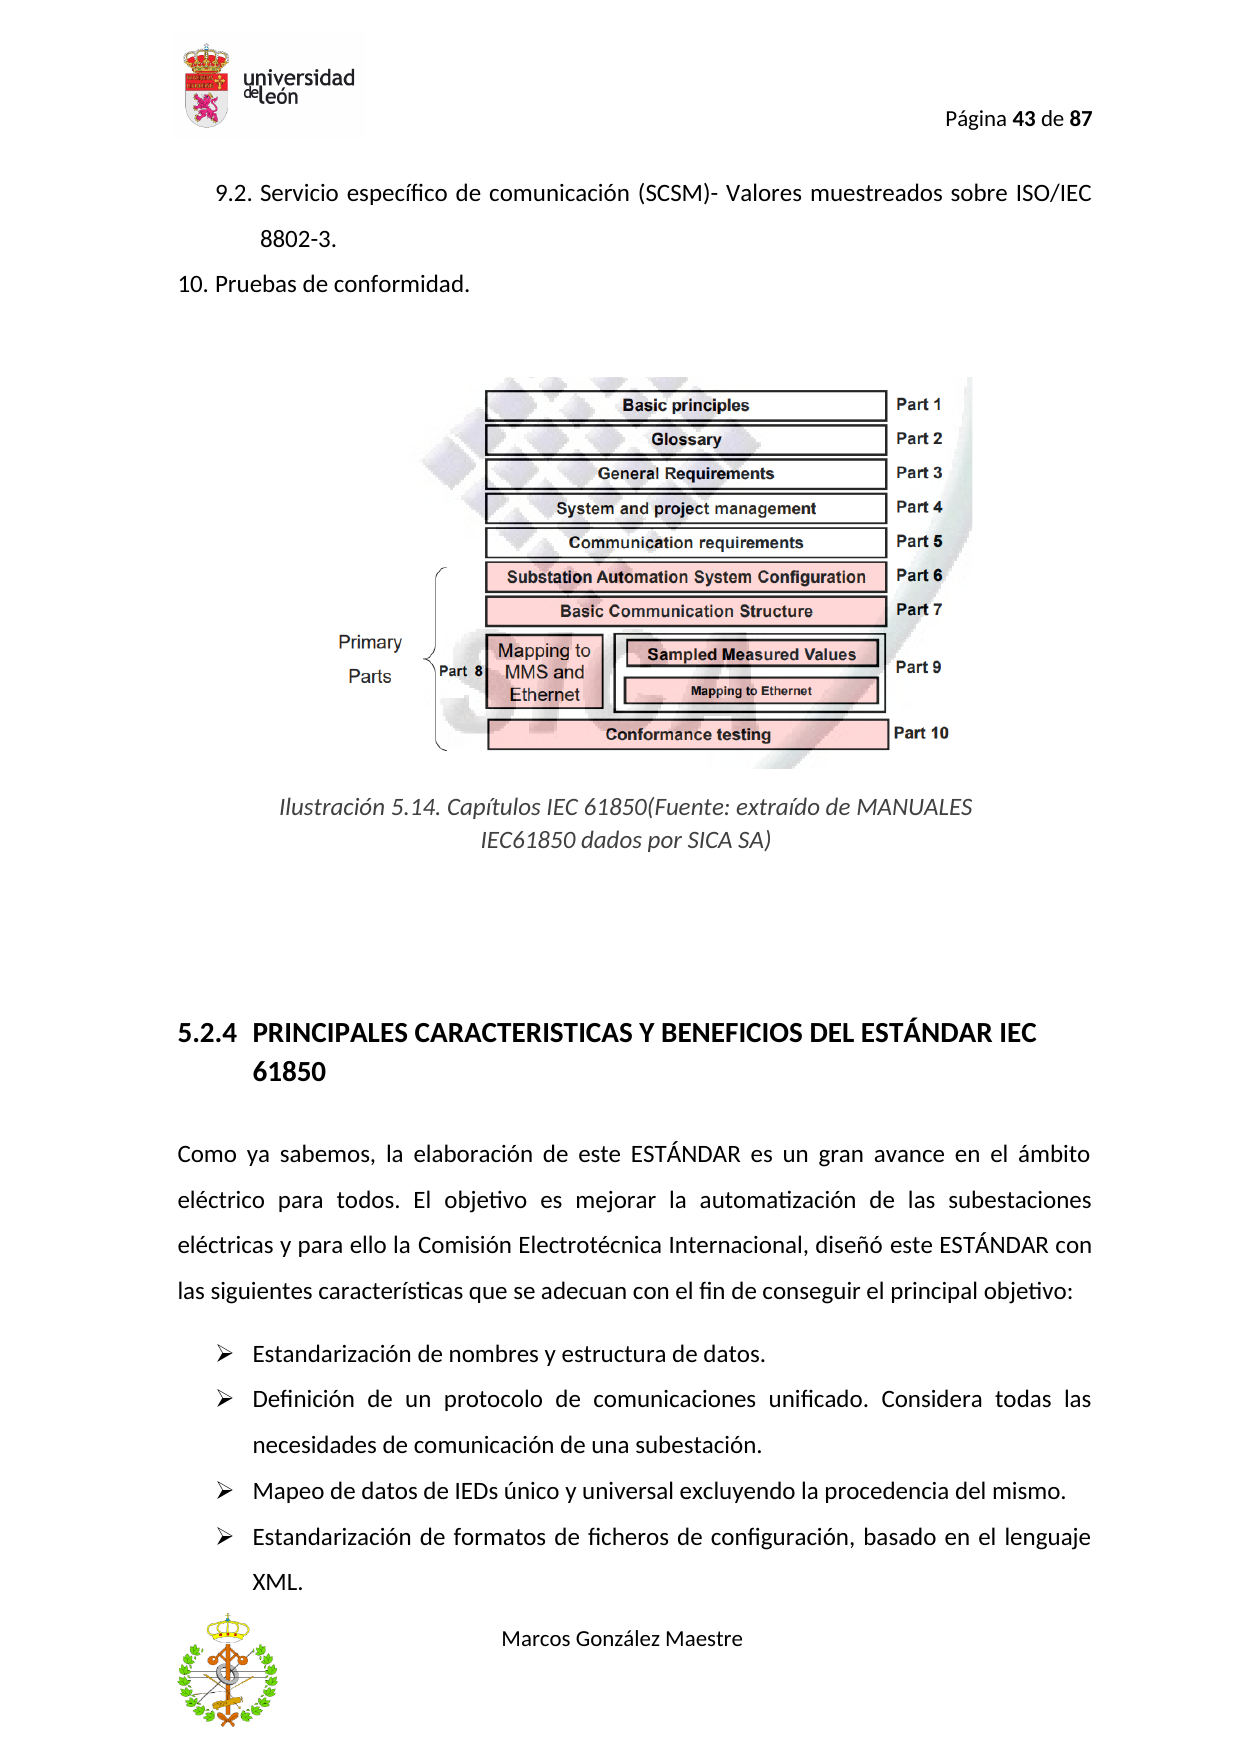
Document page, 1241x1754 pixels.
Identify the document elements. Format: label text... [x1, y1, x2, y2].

list Pruebas de conformidad. [177, 269, 1092, 299]
list Estandarización de formatos de ficheros de configuración, basado en el lenguaje XML. [215, 1521, 1092, 1597]
subtitle PRINCIPALES CARACTERISTICAS Y BENEFICIOS DEL ESTÁNDAR IEC 61850 [177, 1014, 1092, 1088]
list Definición de un protocolo de comunicaciones unificado. Considera todas las necesidades de comunicación de una subestación. [215, 1383, 1092, 1460]
text Ilustración 5.14. Capítulos IEC 61850(Fuente: extraído de MANUALES IEC61850 dados por SICA SA) [252, 791, 1002, 855]
picture [297, 377, 973, 769]
text Como ya sabemos, la elaboración de este ESTÁNDAR es un gran avance en el ámbito eléctrico para todos. El objetivo es mejorar la automatización de las subestaciones eléctricas y para ello la Comisión Electrotécnica Internacional, diseñó este ESTÁNDAR con las siguientes características que se adecuan con el fin de conseguir el principal objetivo: [177, 1138, 1092, 1306]
list Servicio específico de comunicación (SCSM)- Valores muestreados sobre ISO/IEC 8802-3. [215, 177, 1092, 253]
picture [172, 32, 365, 138]
list Estandarización de nombres y estructura de datos. [215, 1338, 1092, 1368]
list Mapeo de datos de IEDs único y universal excluyendo la procedencia del mismo. [215, 1475, 1092, 1506]
picture [177, 1613, 278, 1727]
